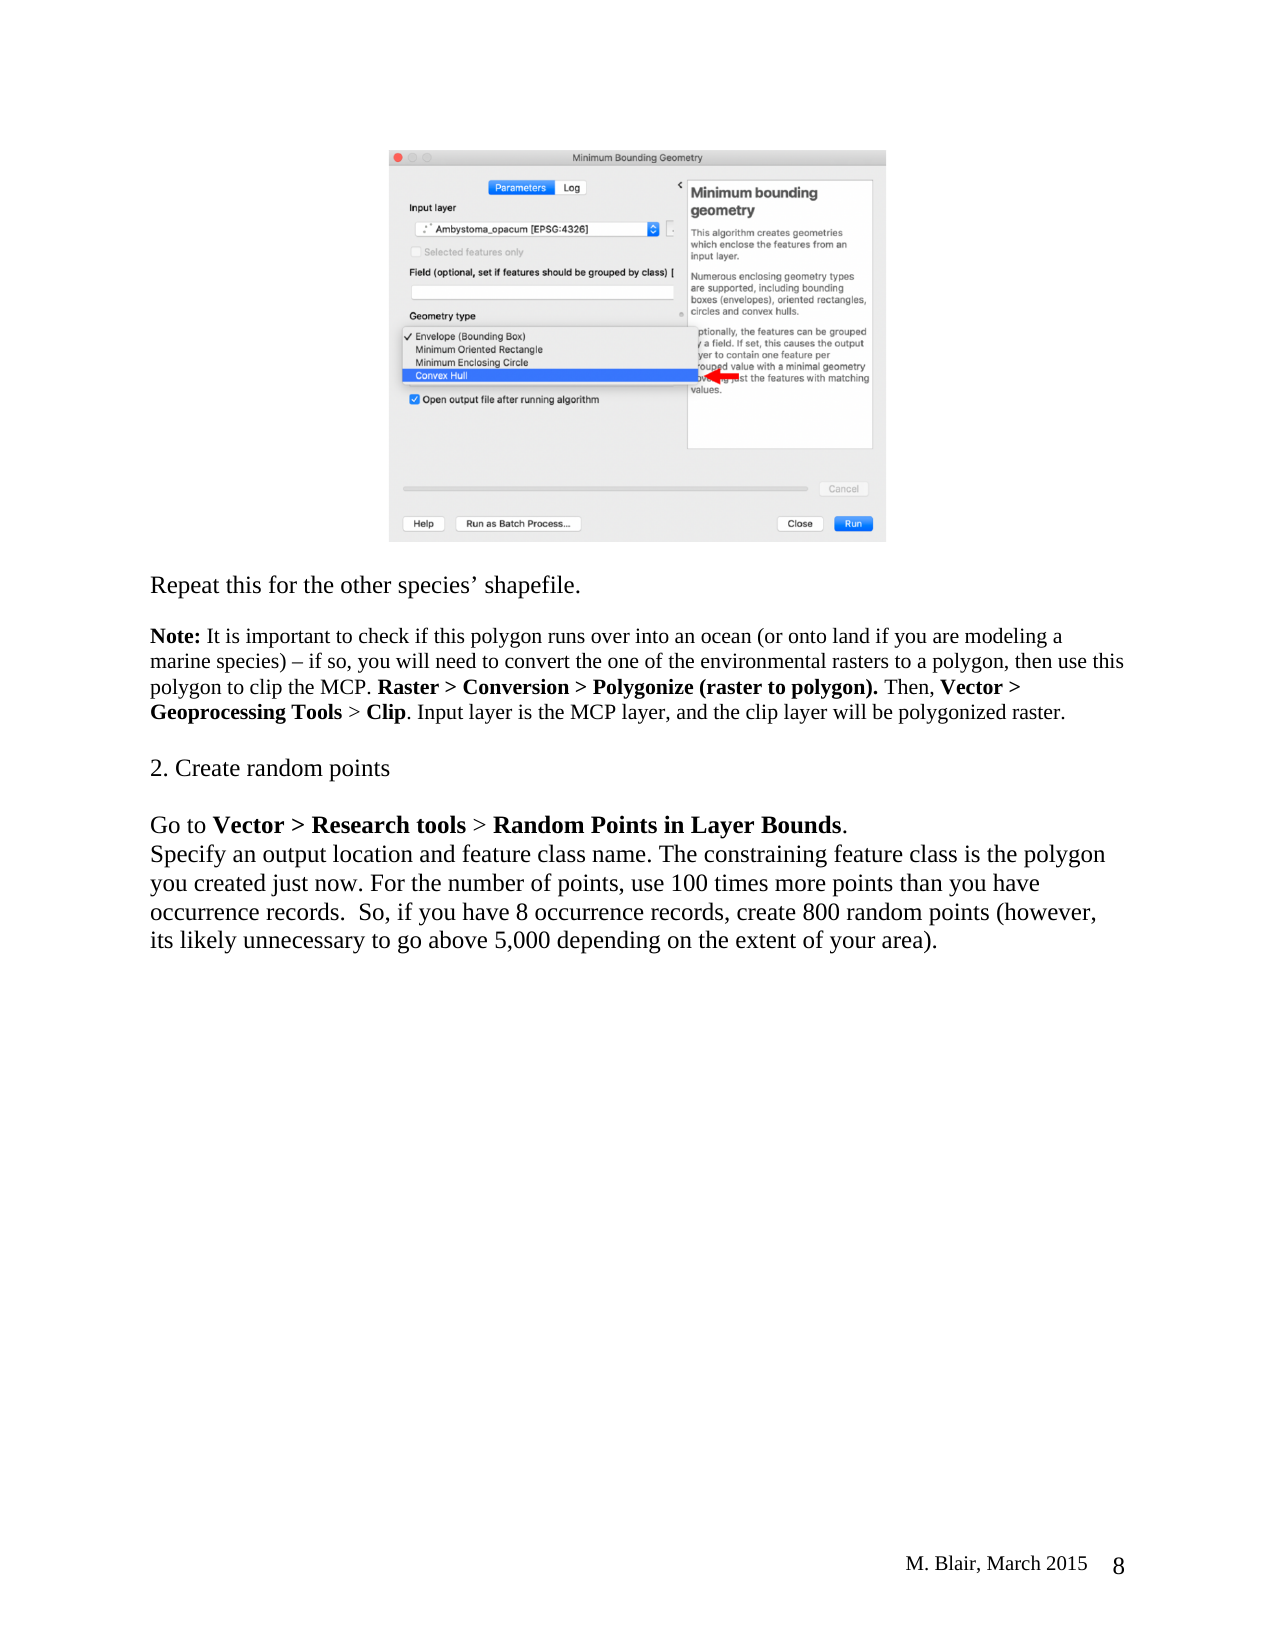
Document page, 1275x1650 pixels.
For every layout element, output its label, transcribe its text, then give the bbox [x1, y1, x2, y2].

picture [388, 150, 887, 542]
text Go to Vector > Research tools > Random Points in Layer Bounds. [150, 810, 1125, 839]
text Note: It is important to check if this polygon runs over into an ocean (or onto land if you are modeling a marine species) – if so, you will need to convert the one of the environmental rasters to a polygon, then use this polygon to clip the MCP. Raster > Conversion > Polygonize (raster to polygon). Then, Vector > Geoprocessing Tools > Clip. Input layer is the MCP layer, and the clip layer will be polygonized raster. [150, 623, 1125, 724]
text 2. Create random points [150, 753, 1125, 782]
text Specify an output location and feature class name. The constraining feature class is the polygon you created just now. For the number of points, use 100 times more points than you have occurrence records. So, if you have 8 occurrence records, create 800 random points (however, its likely unnecessary to go above 5,000 depending on the extent of your area). [150, 839, 1125, 954]
text Repeat this for the other species’ shapefile. [150, 571, 1125, 599]
